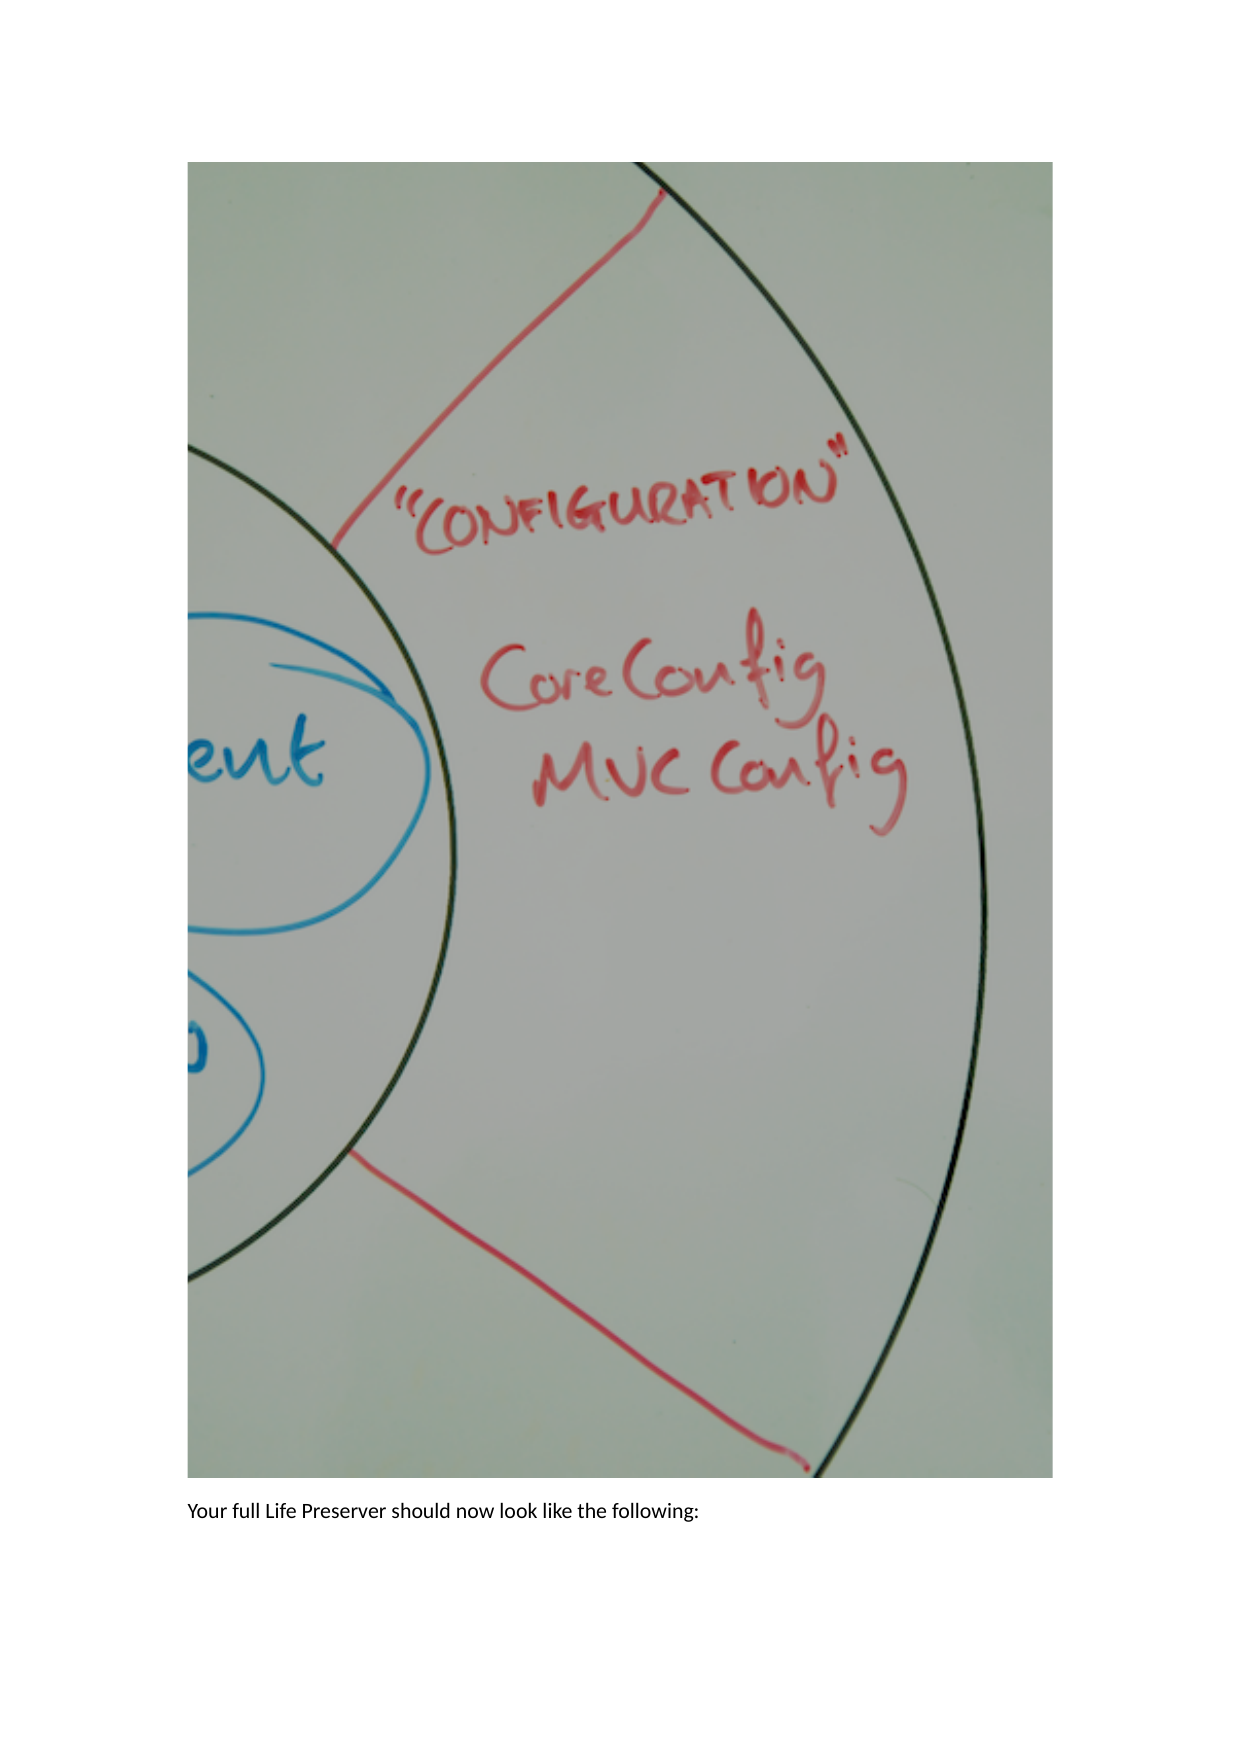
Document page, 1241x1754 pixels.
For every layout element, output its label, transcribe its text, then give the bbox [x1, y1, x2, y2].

picture [187, 162, 1053, 1478]
text Your full Life Preserver should now look like the following: [187, 1494, 1053, 1527]
